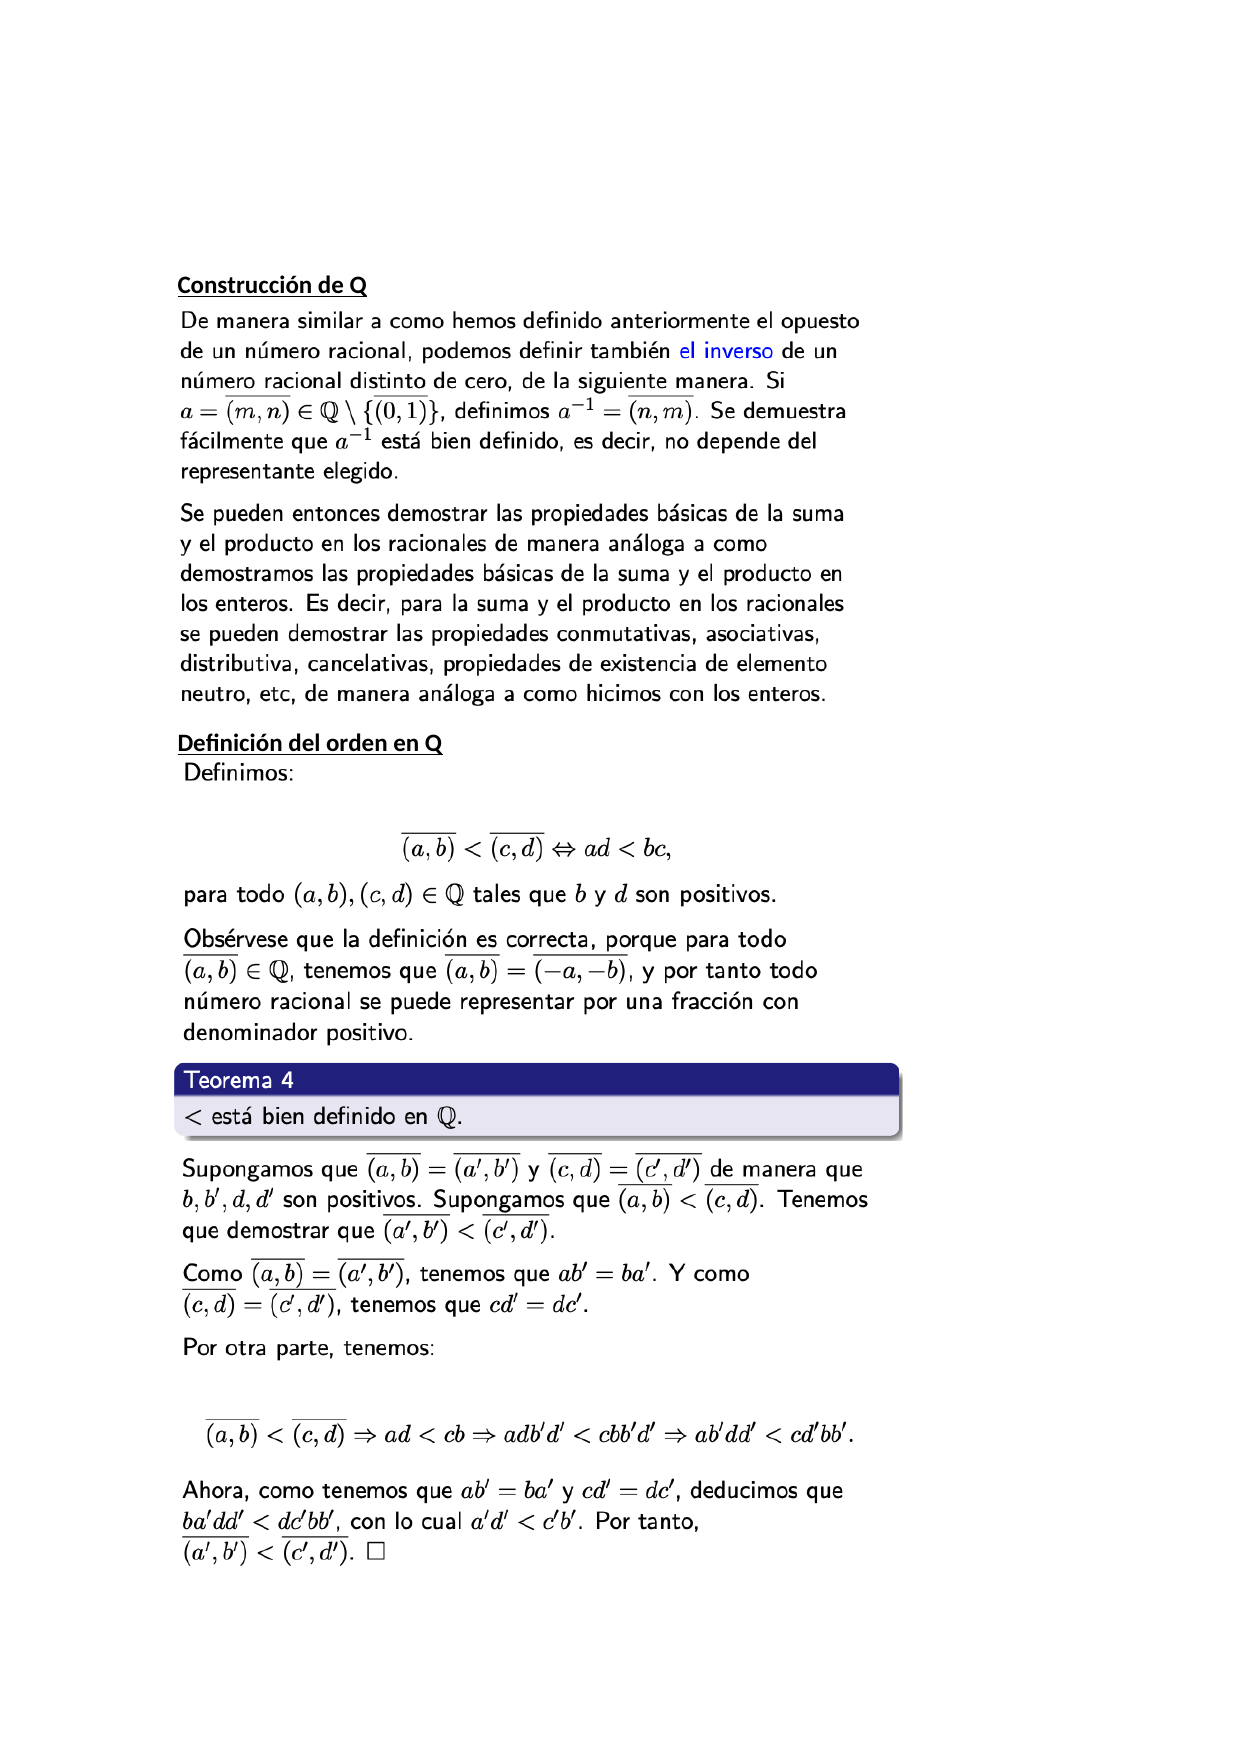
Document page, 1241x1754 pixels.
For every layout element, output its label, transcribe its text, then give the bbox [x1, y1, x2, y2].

picture [177, 305, 862, 706]
text Construcción de Q [177, 270, 1063, 300]
picture [168, 758, 903, 1141]
text Definición del orden en Q [177, 727, 1063, 758]
picture [179, 1148, 871, 1569]
